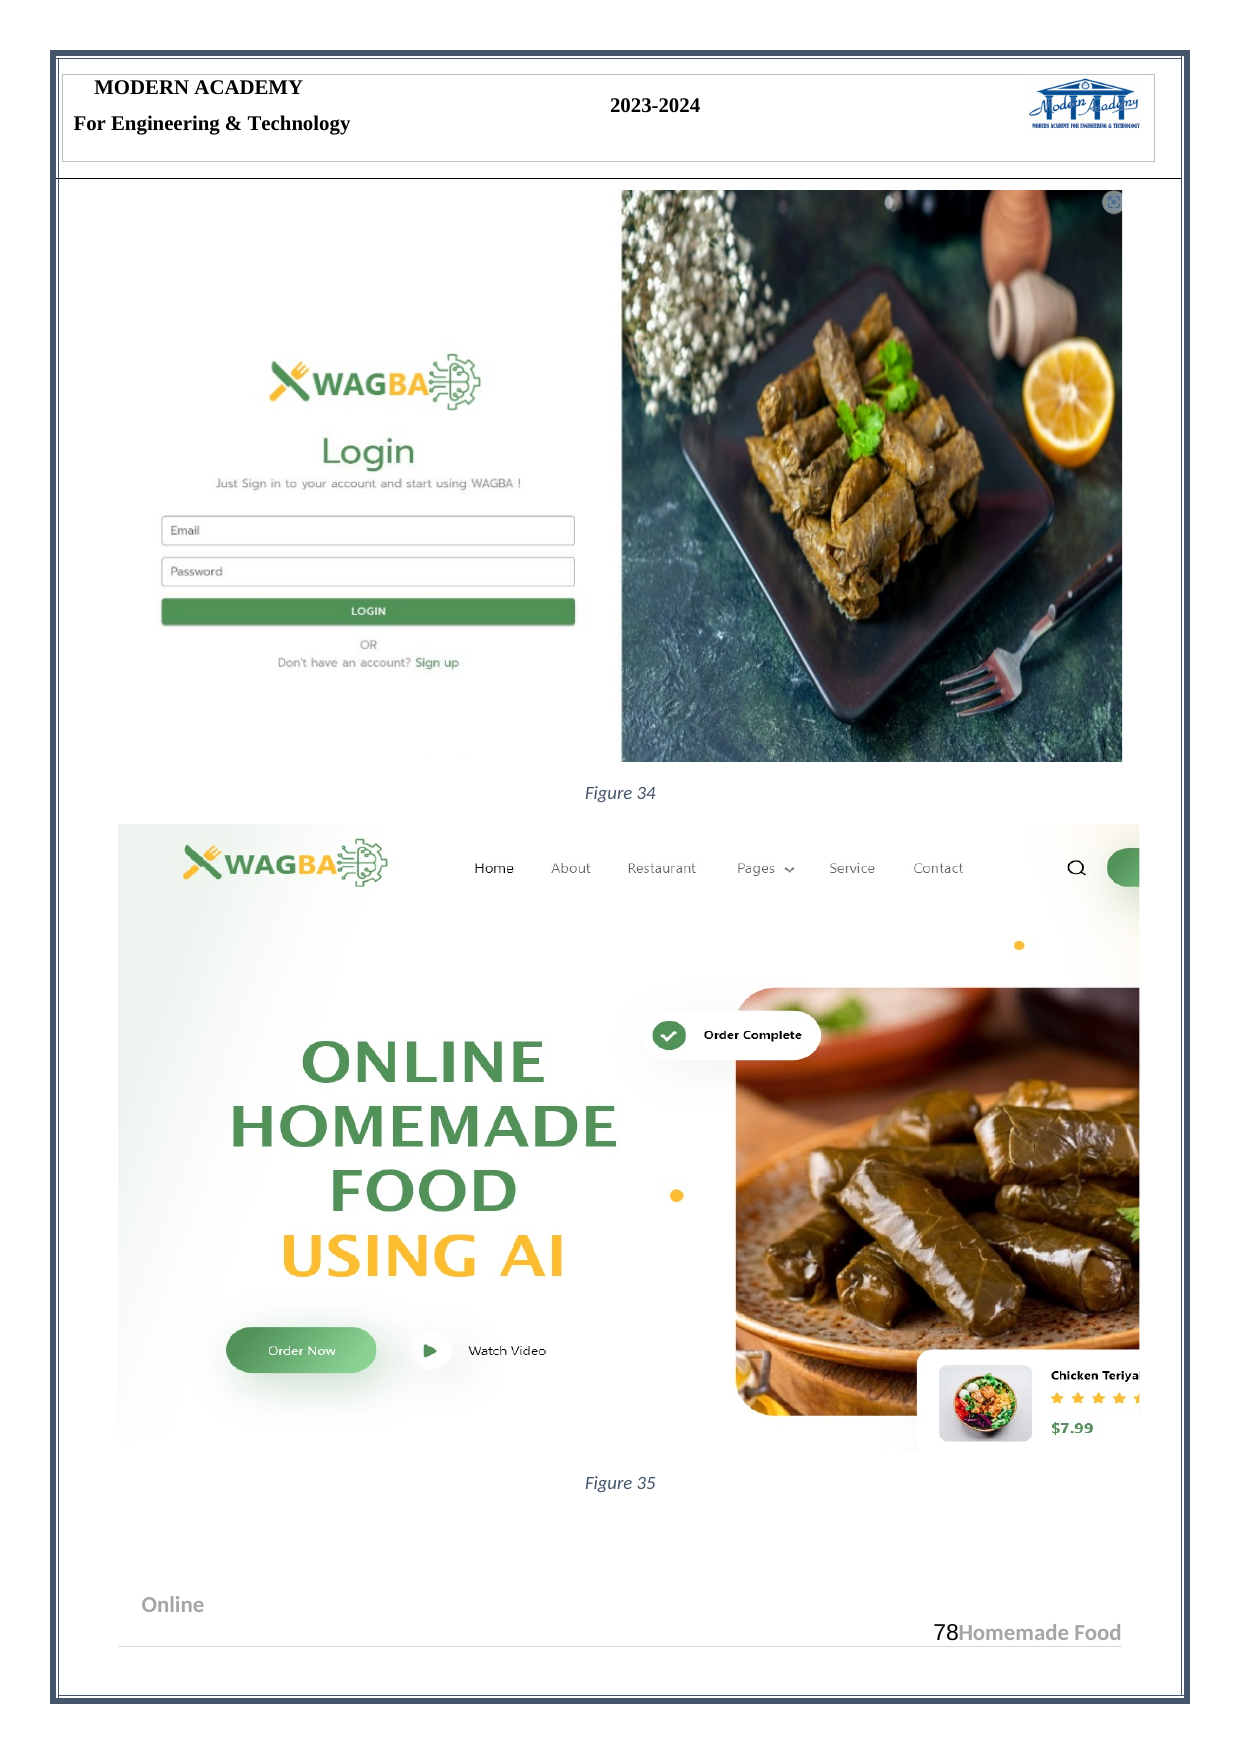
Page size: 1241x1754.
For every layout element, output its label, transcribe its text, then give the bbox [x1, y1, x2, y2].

picture [1025, 75, 1144, 132]
picture [118, 190, 1123, 762]
text Figure 34 [118, 781, 1122, 804]
text Figure 35 [118, 1471, 1122, 1494]
picture [118, 824, 1140, 1452]
